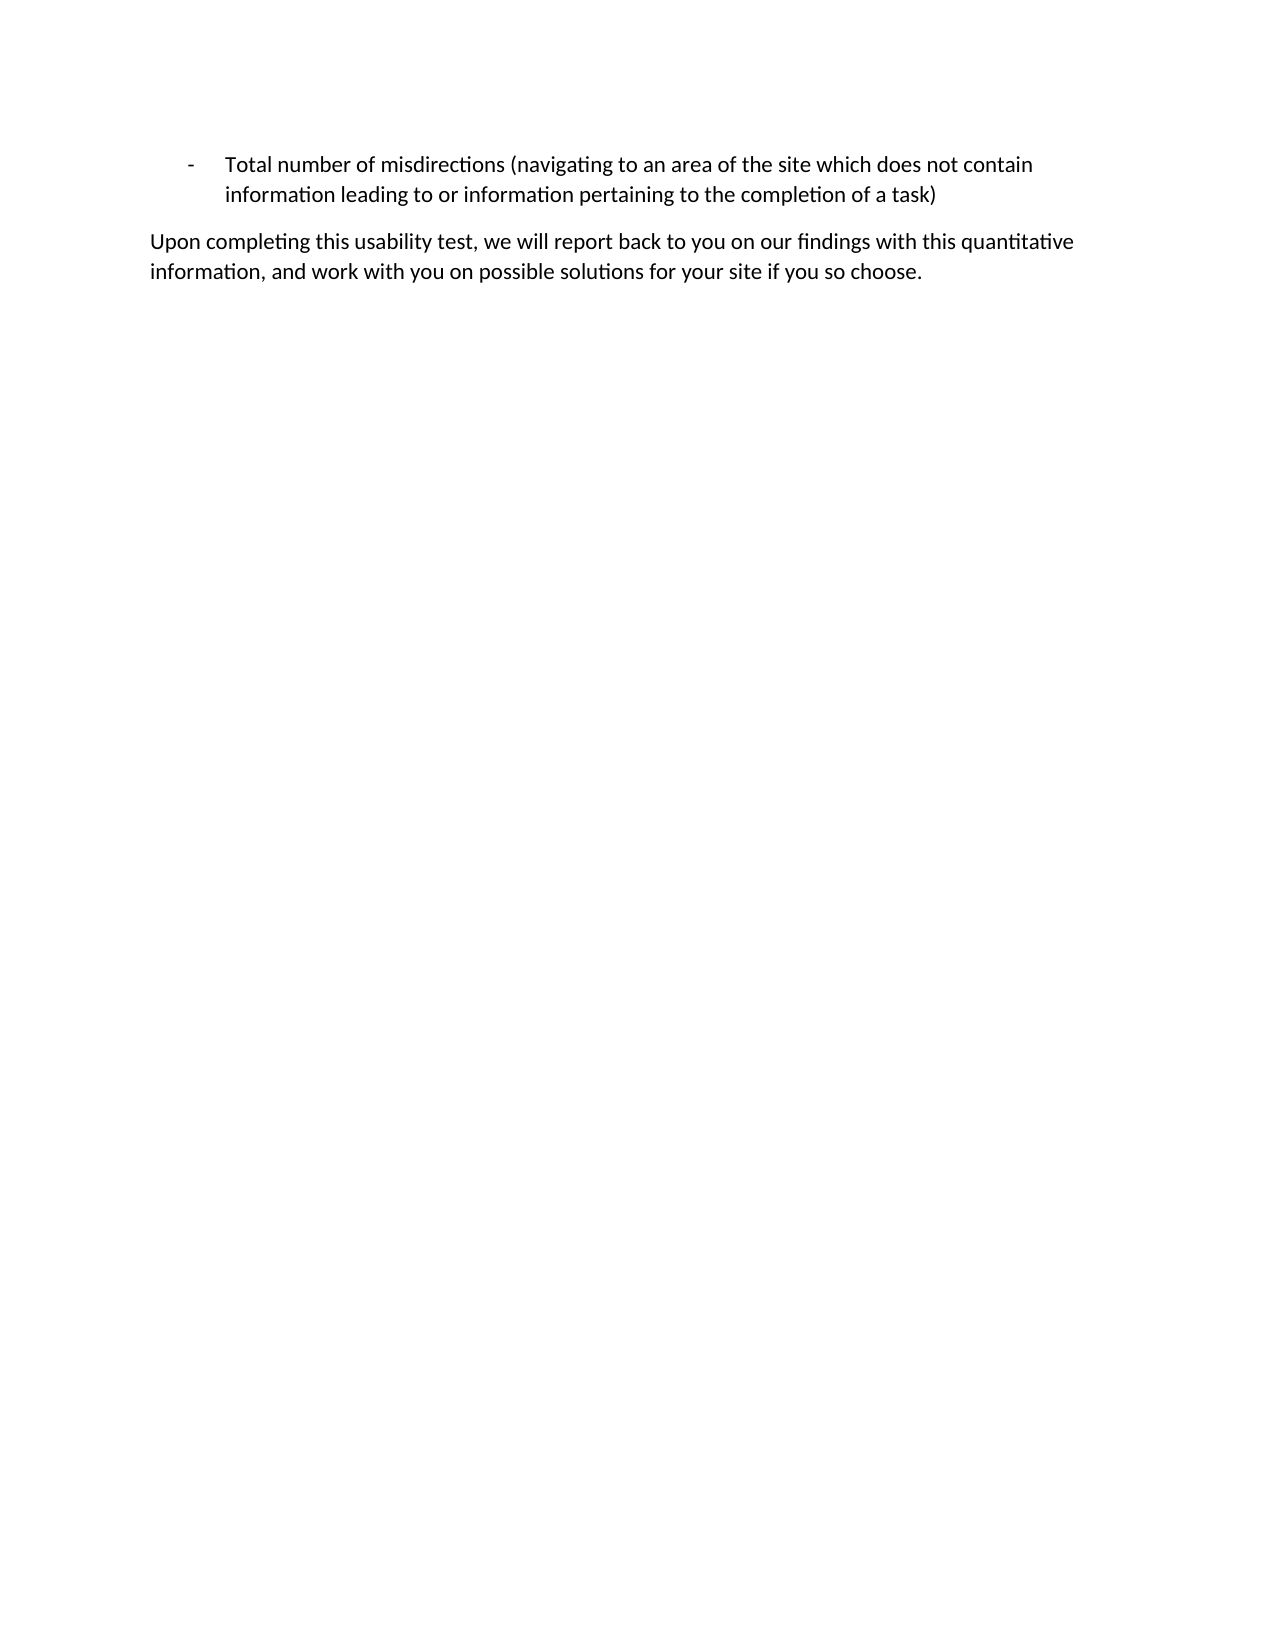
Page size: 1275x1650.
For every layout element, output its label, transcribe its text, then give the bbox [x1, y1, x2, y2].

text Upon completing this usability test, we will report back to you on our findings with this quantitative information, and work with you on possible solutions for your site if you so choose. [150, 227, 1125, 285]
list Total number of misdirections (navigating to an area of the site which does not contain information leading to or information pertaining to the completion of a task) [187, 150, 1125, 208]
